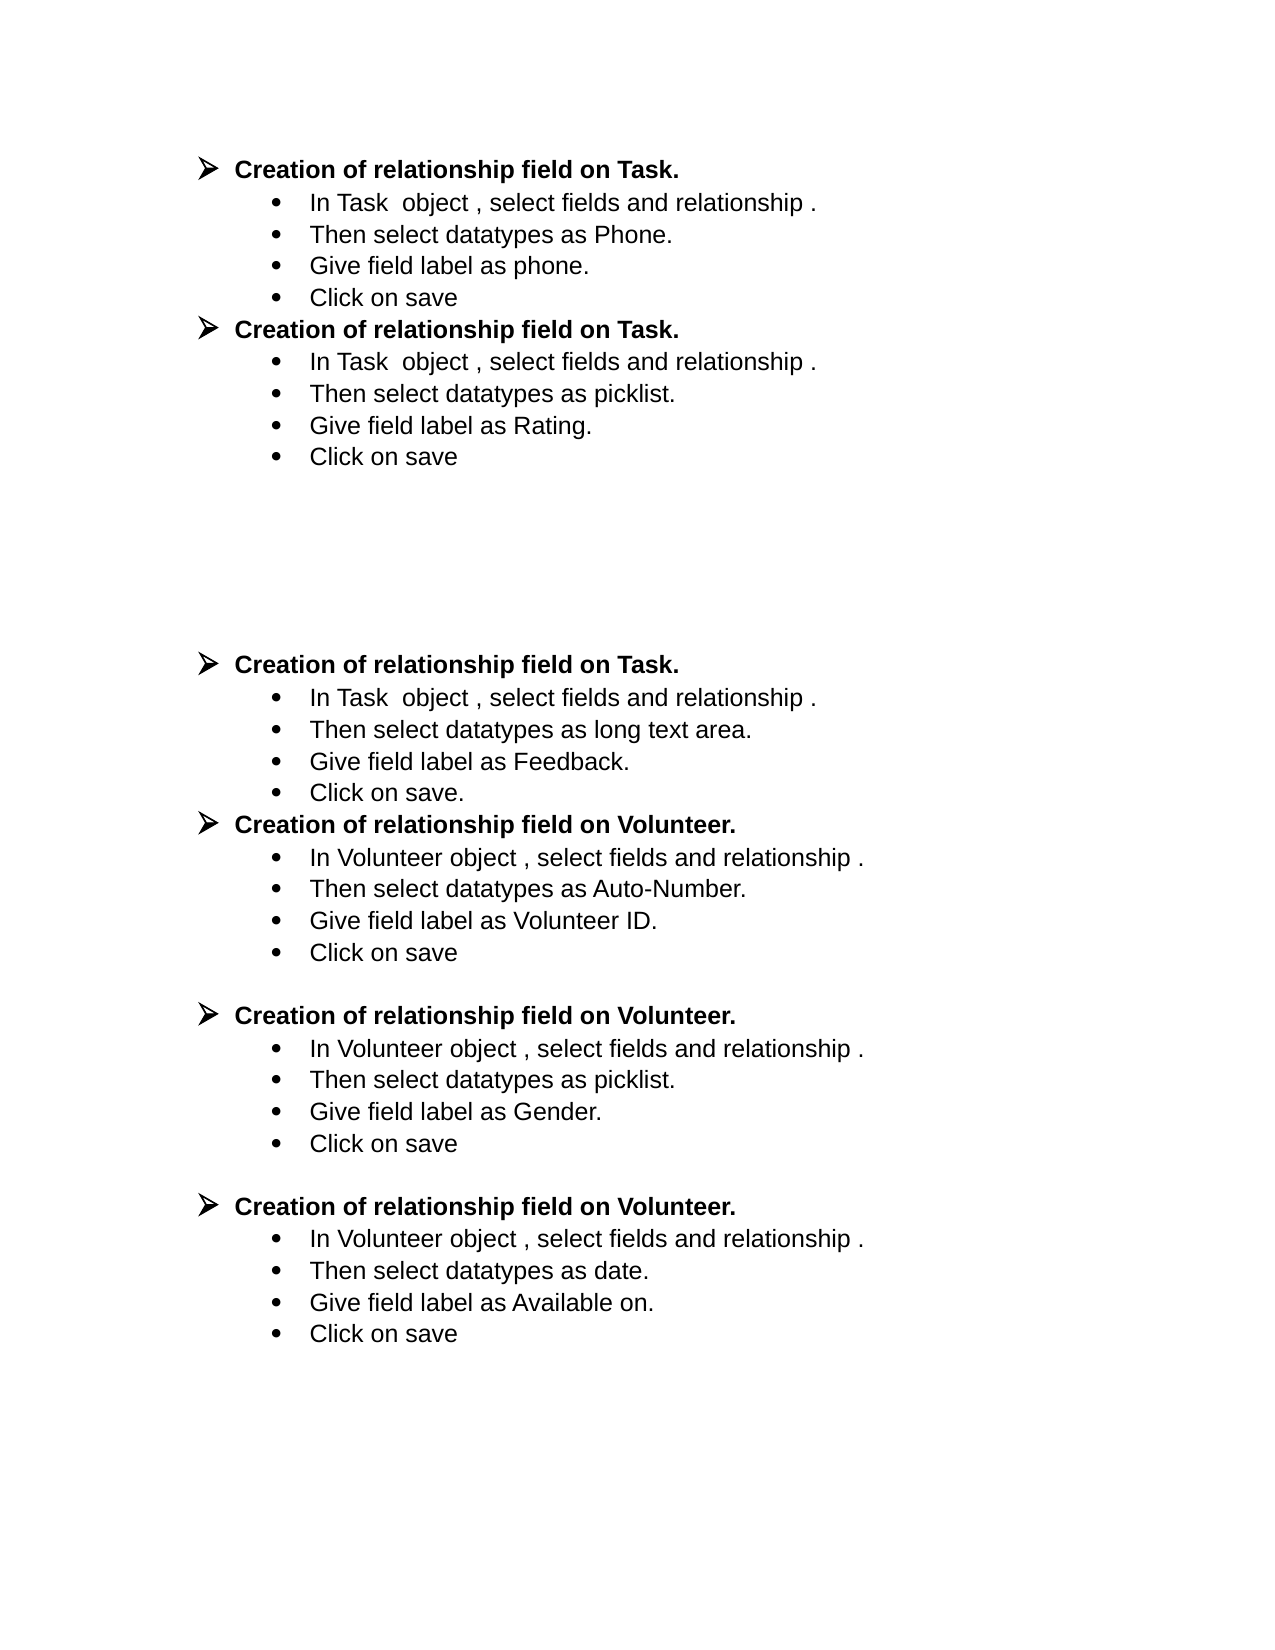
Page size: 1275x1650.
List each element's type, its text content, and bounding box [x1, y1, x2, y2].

list Creation of relationship field on Task. [197, 155, 1118, 185]
list Creation of relationship field on Volunteer. [197, 1001, 1118, 1031]
list Creation of relationship field on Volunteer. [197, 810, 1118, 840]
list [272, 1224, 1118, 1253]
list In Task object , select fields and relationship . [272, 683, 1118, 712]
list Click on save [272, 442, 1118, 471]
list Give field label as Available on. [272, 1288, 1118, 1317]
list Then select datatypes as long text area. [272, 715, 1118, 744]
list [272, 188, 1118, 217]
list Then select datatypes as picklist. [272, 379, 1118, 408]
list Give field label as Volunteer ID. [272, 906, 1118, 935]
list Give field label as Gender. [272, 1097, 1118, 1126]
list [197, 1192, 1118, 1222]
list Click on save [272, 938, 1118, 966]
list Click on save. [272, 778, 1118, 807]
list Click on save [272, 283, 1118, 312]
list Then select datatypes as picklist. [272, 1065, 1118, 1094]
list Give field label as Feedback. [272, 747, 1118, 775]
list Creation of relationship field on Task. [197, 314, 1118, 344]
list Give field label as phone. [272, 251, 1118, 280]
list In Task object , select fields and relationship . [272, 347, 1118, 376]
list Then select datatypes as date. [272, 1256, 1118, 1285]
list In Volunteer object , select fields and relationship . [272, 1033, 1118, 1062]
list Then select datatypes as Phone. [272, 219, 1118, 248]
list Creation of relationship field on Task. [197, 651, 1118, 680]
list Give field label as Rating. [272, 411, 1118, 439]
list In Volunteer object , select fields and relationship . [272, 843, 1118, 871]
list Click on save [272, 1128, 1118, 1157]
list Click on save [272, 1319, 1118, 1348]
list Then select datatypes as Auto-Number. [272, 874, 1118, 903]
